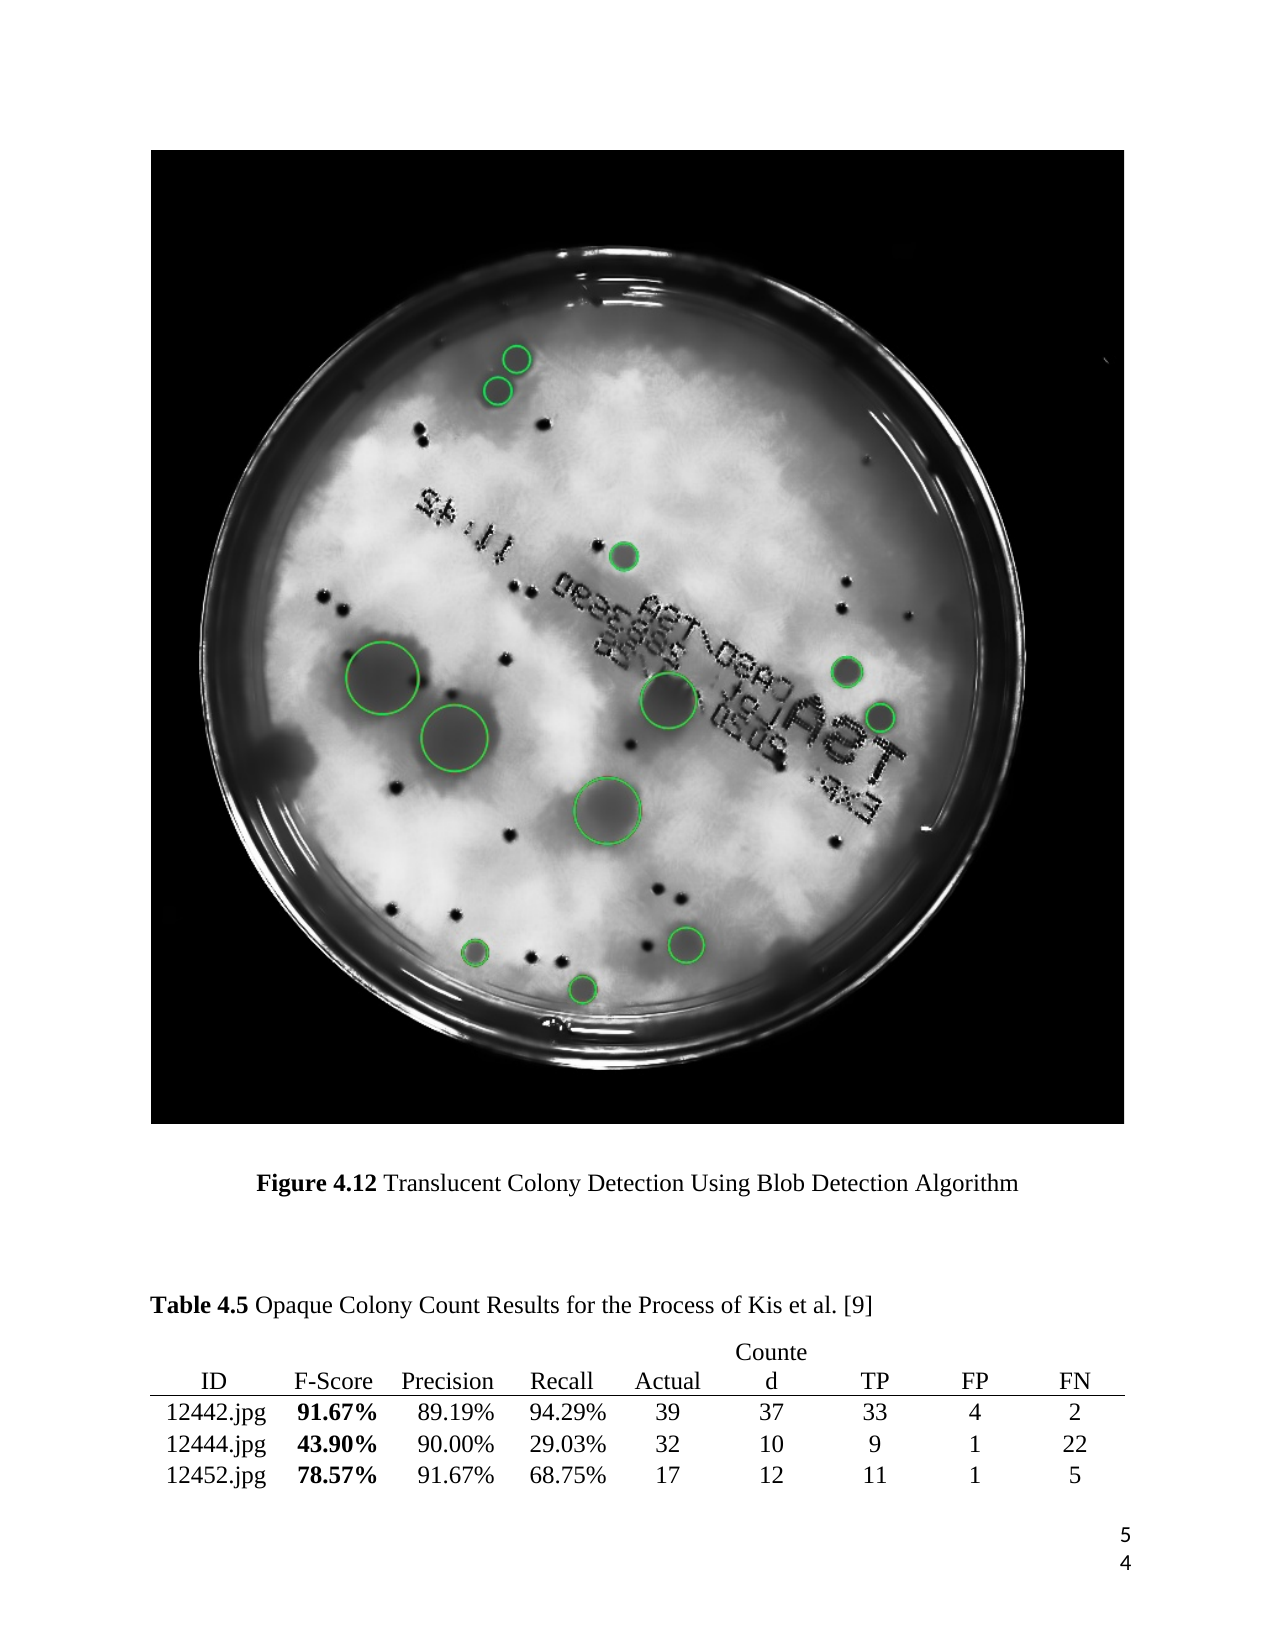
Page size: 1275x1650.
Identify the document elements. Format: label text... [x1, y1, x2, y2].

table_cell 39 [618, 1396, 718, 1426]
table_cell 22 [1025, 1426, 1125, 1457]
table_cell 78.57% [278, 1458, 389, 1489]
table_cell 90.00% [390, 1426, 506, 1457]
table_header TP [825, 1338, 925, 1395]
table_cell 91.67% [278, 1396, 389, 1426]
table_cell 1 [925, 1426, 1025, 1457]
table_cell 91.67% [390, 1458, 506, 1489]
table_cell 68.75% [506, 1458, 618, 1489]
table_cell 9 [825, 1426, 925, 1457]
table_cell 5 [1025, 1458, 1125, 1489]
table_cell 1 [925, 1458, 1025, 1489]
table_cell 12452.jpg [150, 1458, 277, 1489]
text Figure 4.12 Translucent Colony Detection Using Blob Detection Algorithm [150, 1168, 1125, 1197]
table_header FP [925, 1338, 1025, 1395]
table_cell 32 [618, 1426, 718, 1457]
table_cell 12444.jpg [150, 1426, 277, 1457]
table_header Precision [390, 1338, 506, 1395]
table_cell 37 [718, 1396, 825, 1426]
table_header Counted [718, 1338, 825, 1395]
table_cell 89.19% [390, 1396, 506, 1426]
table_header FN [1025, 1338, 1125, 1395]
table_header ID [150, 1338, 277, 1395]
table_header Actual [618, 1338, 718, 1395]
table_cell 17 [618, 1458, 718, 1489]
table_header F-Score [278, 1338, 389, 1395]
table_cell 4 [925, 1396, 1025, 1426]
table_cell 2 [1025, 1396, 1125, 1426]
table_cell 10 [718, 1426, 825, 1457]
table_cell 33 [825, 1396, 925, 1426]
table_header Recall [506, 1338, 618, 1395]
text Table 4.5 Opaque Colony Count Results for the Process of Kis et al. [9] [150, 1290, 1125, 1318]
table_cell 12442.jpg [150, 1396, 277, 1426]
table_cell 43.90% [278, 1426, 389, 1457]
table_cell 11 [825, 1458, 925, 1489]
table_cell 29.03% [506, 1426, 618, 1457]
table_cell 94.29% [506, 1396, 618, 1426]
table_cell 12 [718, 1458, 825, 1489]
picture [151, 150, 1125, 1124]
